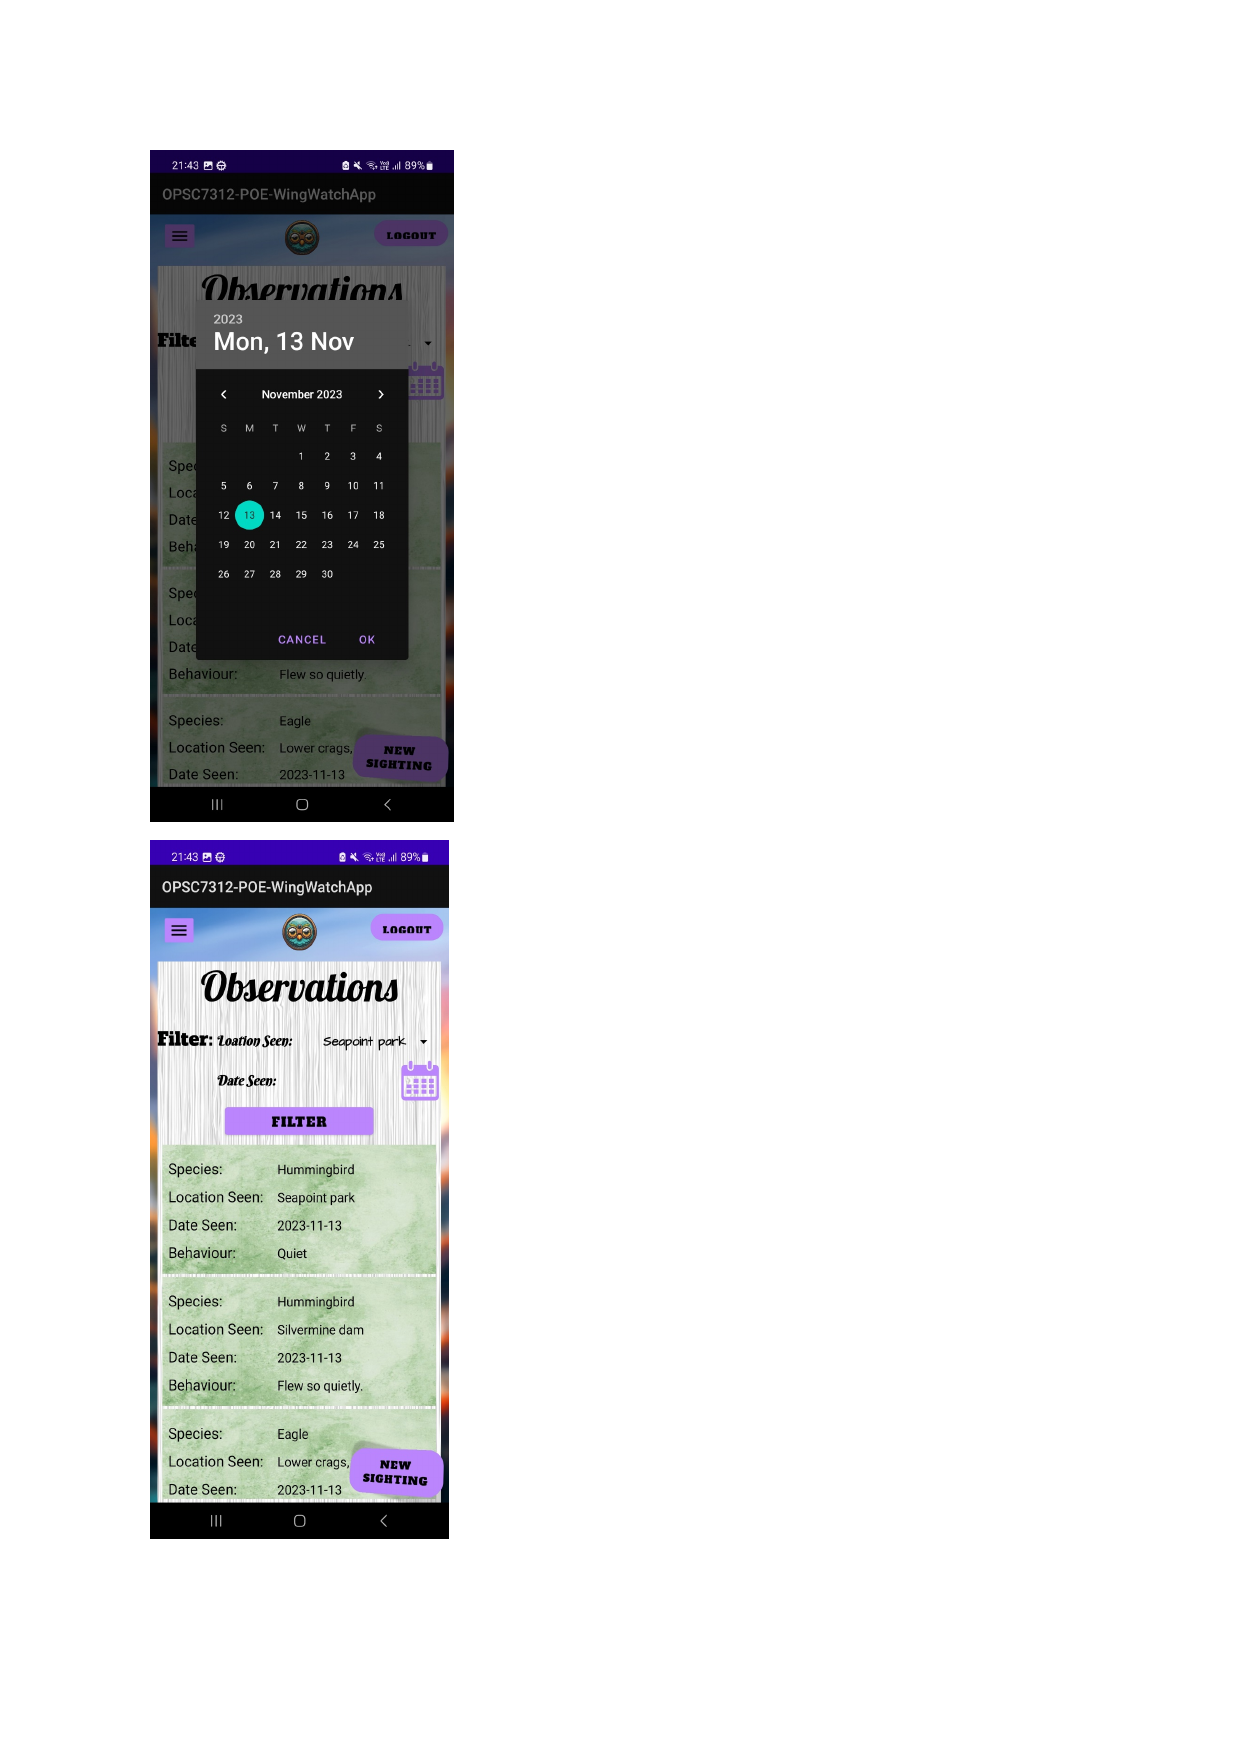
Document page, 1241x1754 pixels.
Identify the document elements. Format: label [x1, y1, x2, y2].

picture [150, 840, 449, 1539]
picture [150, 150, 454, 822]
